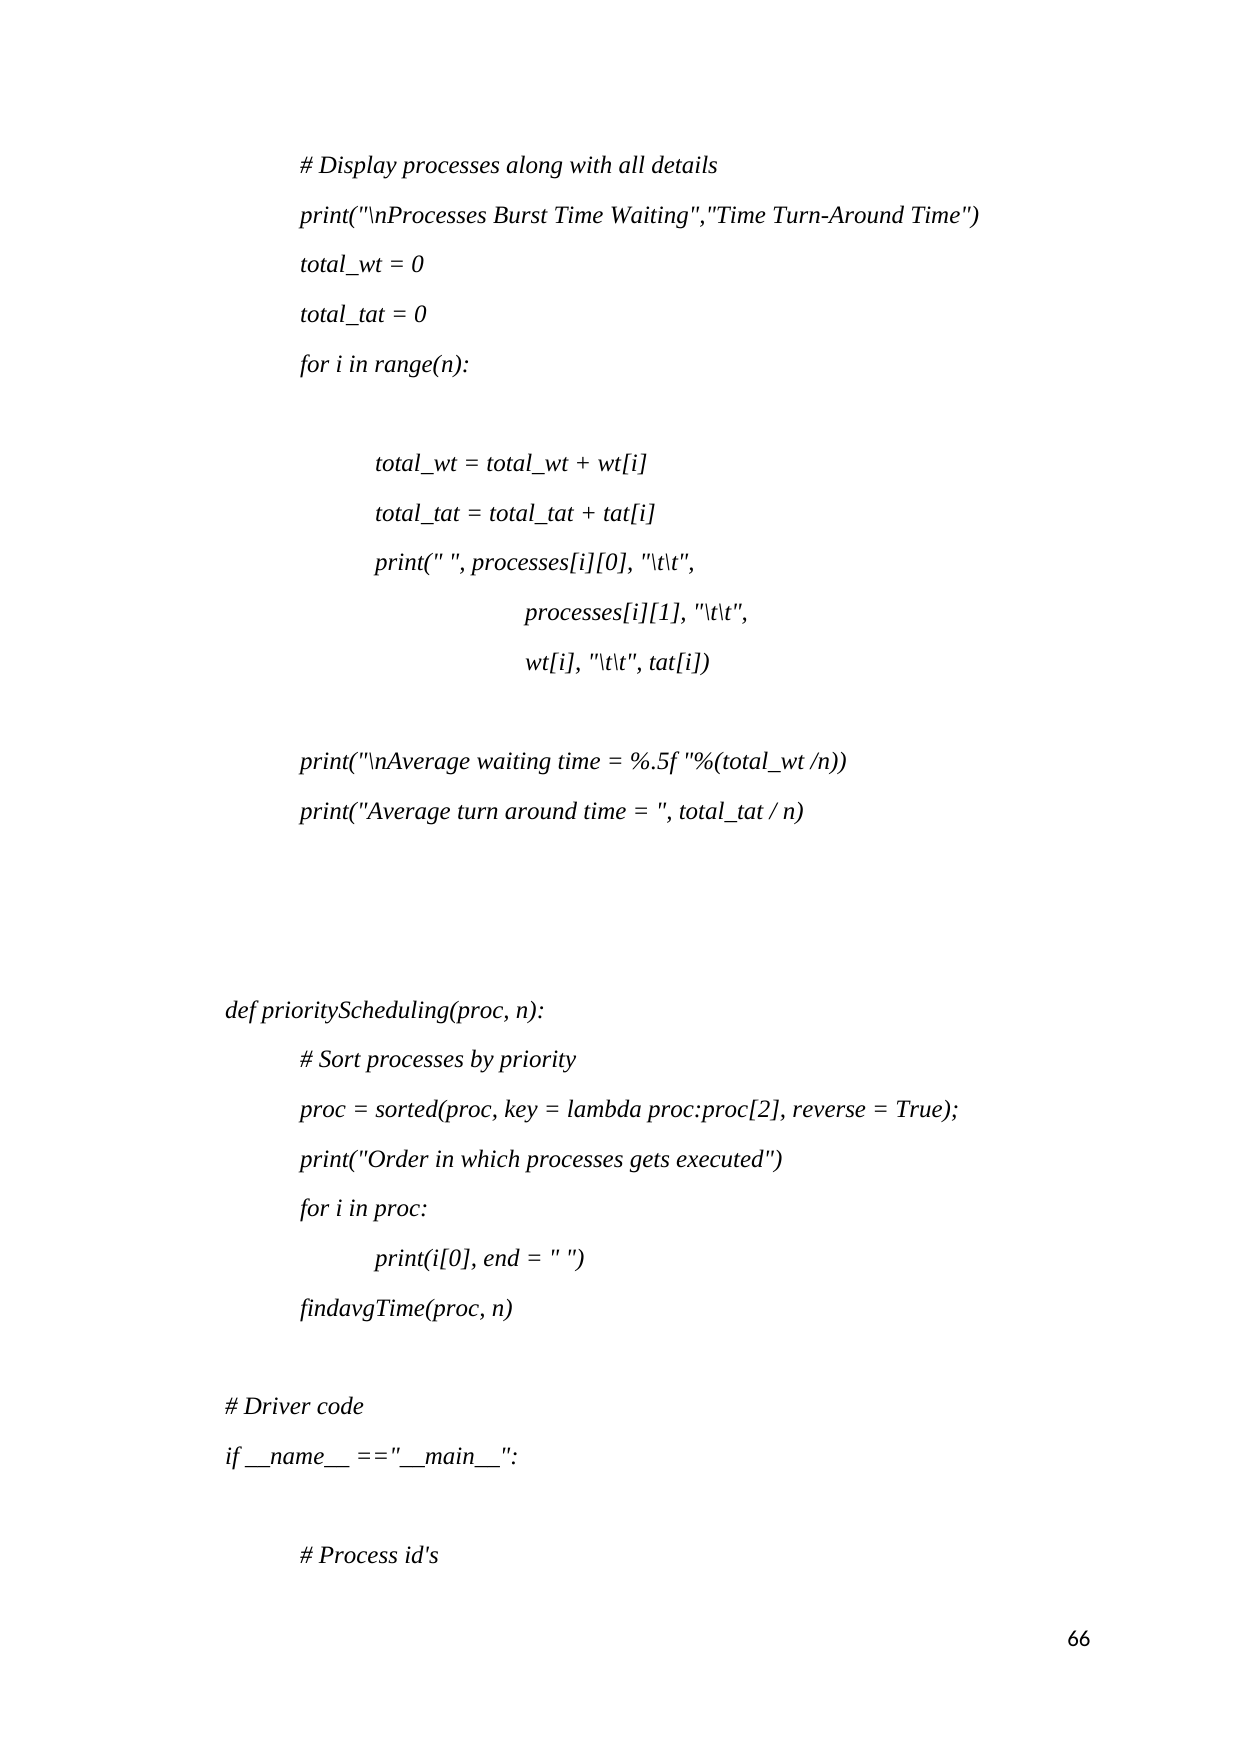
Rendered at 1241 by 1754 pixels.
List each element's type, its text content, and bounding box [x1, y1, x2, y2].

text findavgTime(proc, n) [225, 1293, 1090, 1322]
text # Display processes along with all details [225, 150, 1090, 179]
text for i in proc: [225, 1193, 1090, 1222]
text for i in range(n): [225, 349, 1090, 377]
text total_wt = 0 [225, 249, 1090, 278]
text print("Order in which processes gets executed") [225, 1144, 1090, 1172]
text print(" ", processes[i][0], "\t\t", [225, 547, 1090, 576]
text # Process id's [225, 1540, 1090, 1568]
text processes[i][1], "\t\t", [225, 597, 1090, 626]
text total_tat = 0 [225, 299, 1090, 328]
text print("\nProcesses Burst Time Waiting","Time Turn-Around Time") [225, 200, 1090, 228]
text def priorityScheduling(proc, n): [225, 995, 1090, 1023]
text print(i[0], end = " ") [225, 1243, 1090, 1272]
text # Sort processes by priority [225, 1044, 1090, 1073]
text if __name__ =="__main__": [225, 1441, 1090, 1470]
text proc = sorted(proc, key = lambda proc:proc[2], reverse = True); [225, 1094, 1090, 1123]
text total_tat = total_tat + tat[i] [225, 498, 1090, 527]
text total_wt = total_wt + wt[i] [225, 448, 1090, 477]
text print("\nAverage waiting time = %.5f "%(total_wt /n)) [225, 746, 1090, 775]
text # Driver code [225, 1391, 1090, 1420]
text print("Average turn around time = ", total_tat / n) [225, 796, 1090, 825]
text wt[i], "\t\t", tat[i]) [225, 647, 1090, 676]
